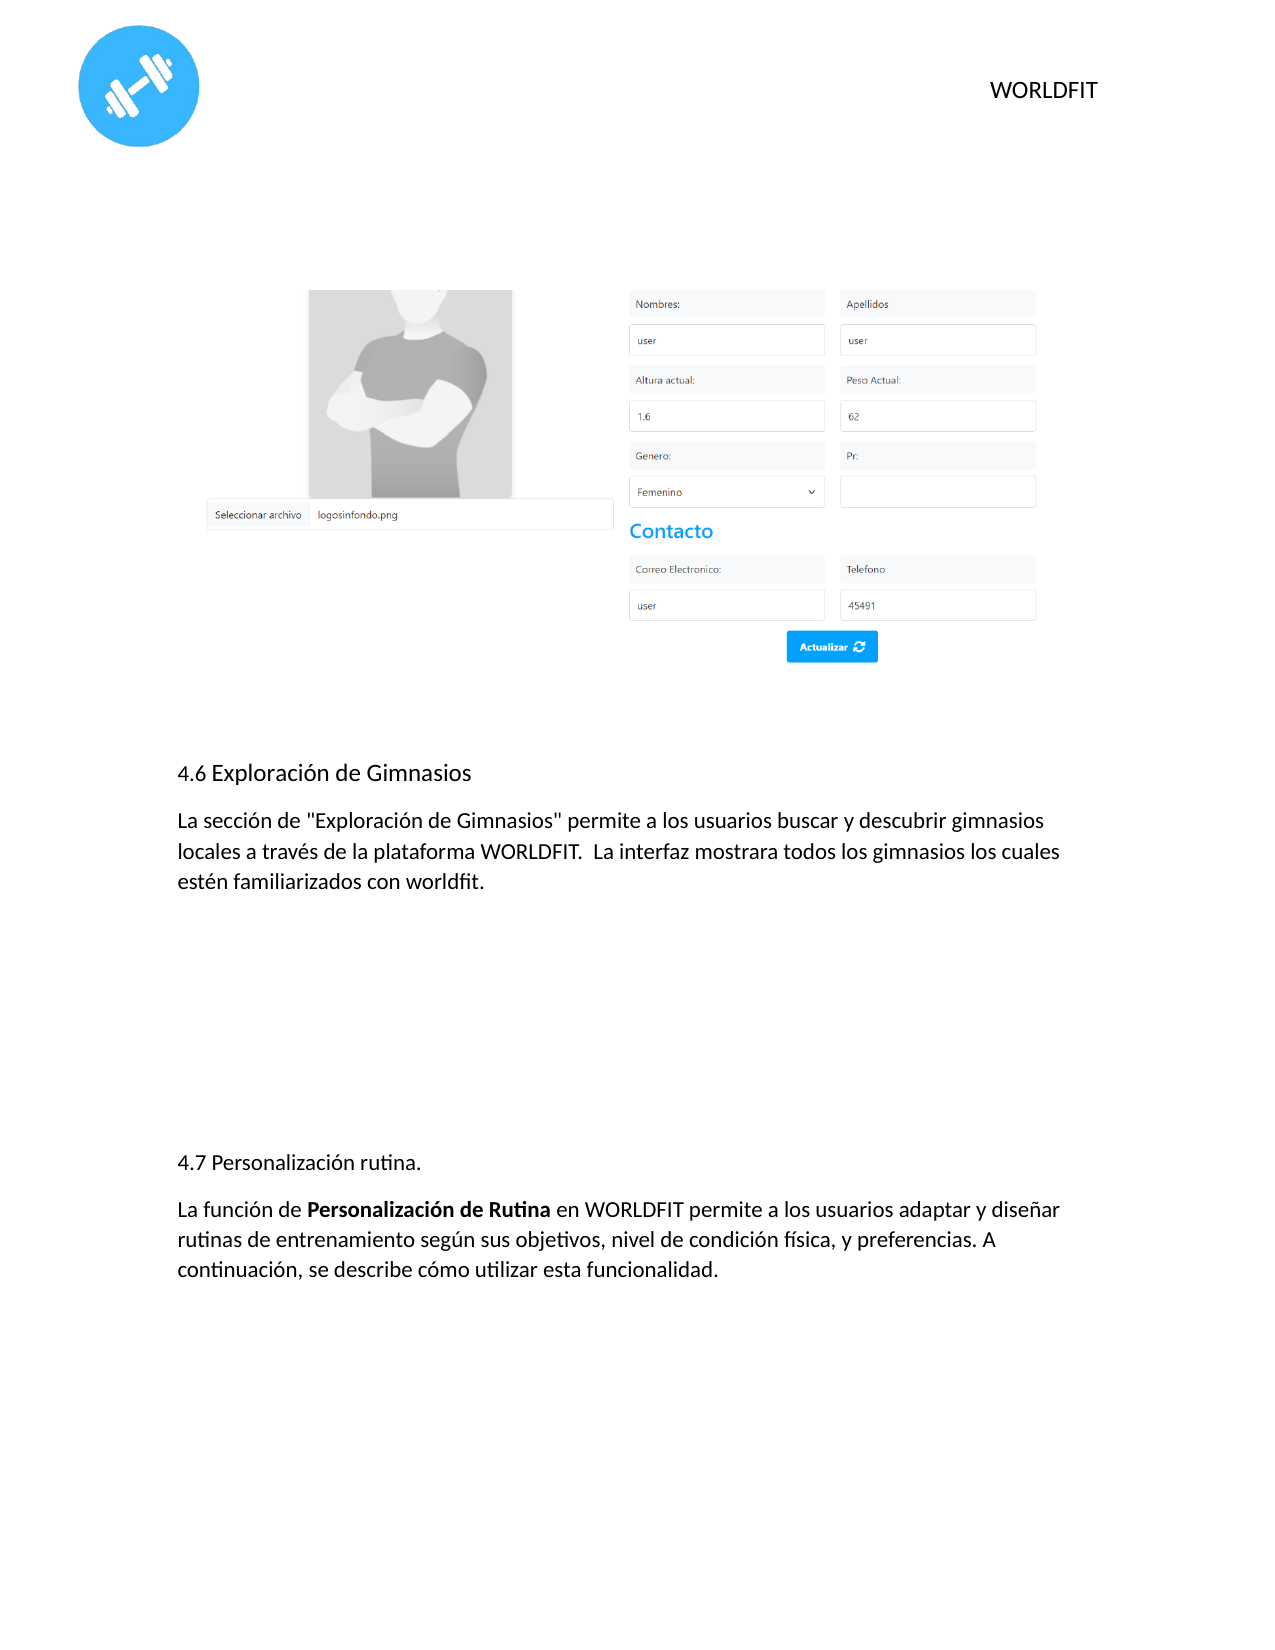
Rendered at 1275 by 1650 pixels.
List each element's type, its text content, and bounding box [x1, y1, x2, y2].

text La función de Personalización de Rutina en WORLDFIT permite a los usuarios adaptar y diseñar rutinas de entrenamiento según sus objetivos, nivel de condición física, y preferencias. A continuación, se describe cómo utilizar esta funcionalidad. [177, 1195, 1098, 1283]
text La sección de "Exploración de Gimnasios" permite a los usuarios buscar y descubrir gimnasios locales a través de la plataforma WORLDFIT. La interfaz mostrara todos los gimnasios los cuales estén familiarizados con worldfit. [177, 807, 1098, 895]
text 4.6 Exploración de Gimnasios [177, 757, 1098, 787]
picture [77, 25, 200, 147]
picture [177, 290, 1098, 695]
text 4.7 Personalización rutina. [177, 1148, 1098, 1176]
